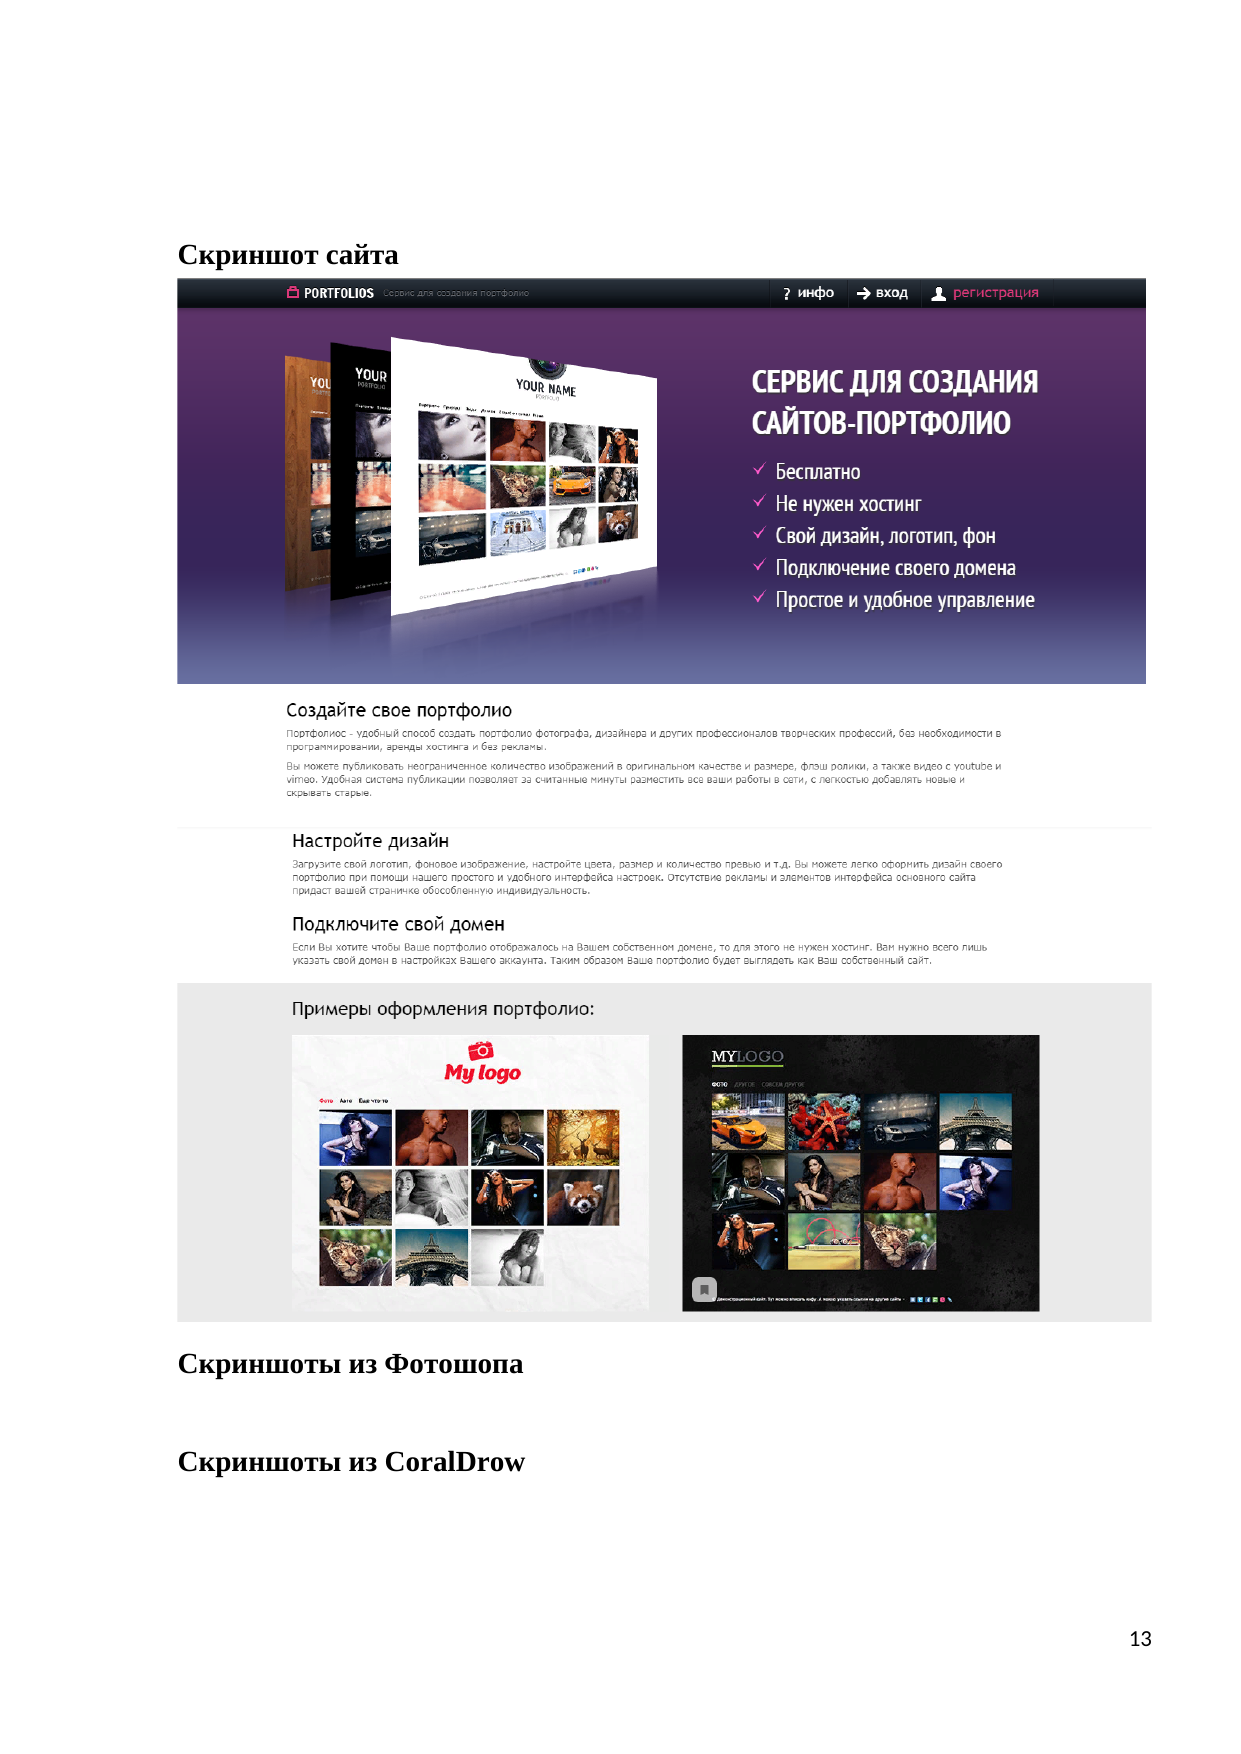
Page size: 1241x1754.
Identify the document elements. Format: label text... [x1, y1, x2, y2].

text Скриншоты из CoralDrow [177, 1444, 1152, 1478]
picture [177, 275, 1146, 802]
subtitle Скриншоты из Фотошопа [177, 1347, 1152, 1380]
subtitle Скриншот сайта [177, 237, 1152, 270]
picture [177, 827, 1152, 1322]
